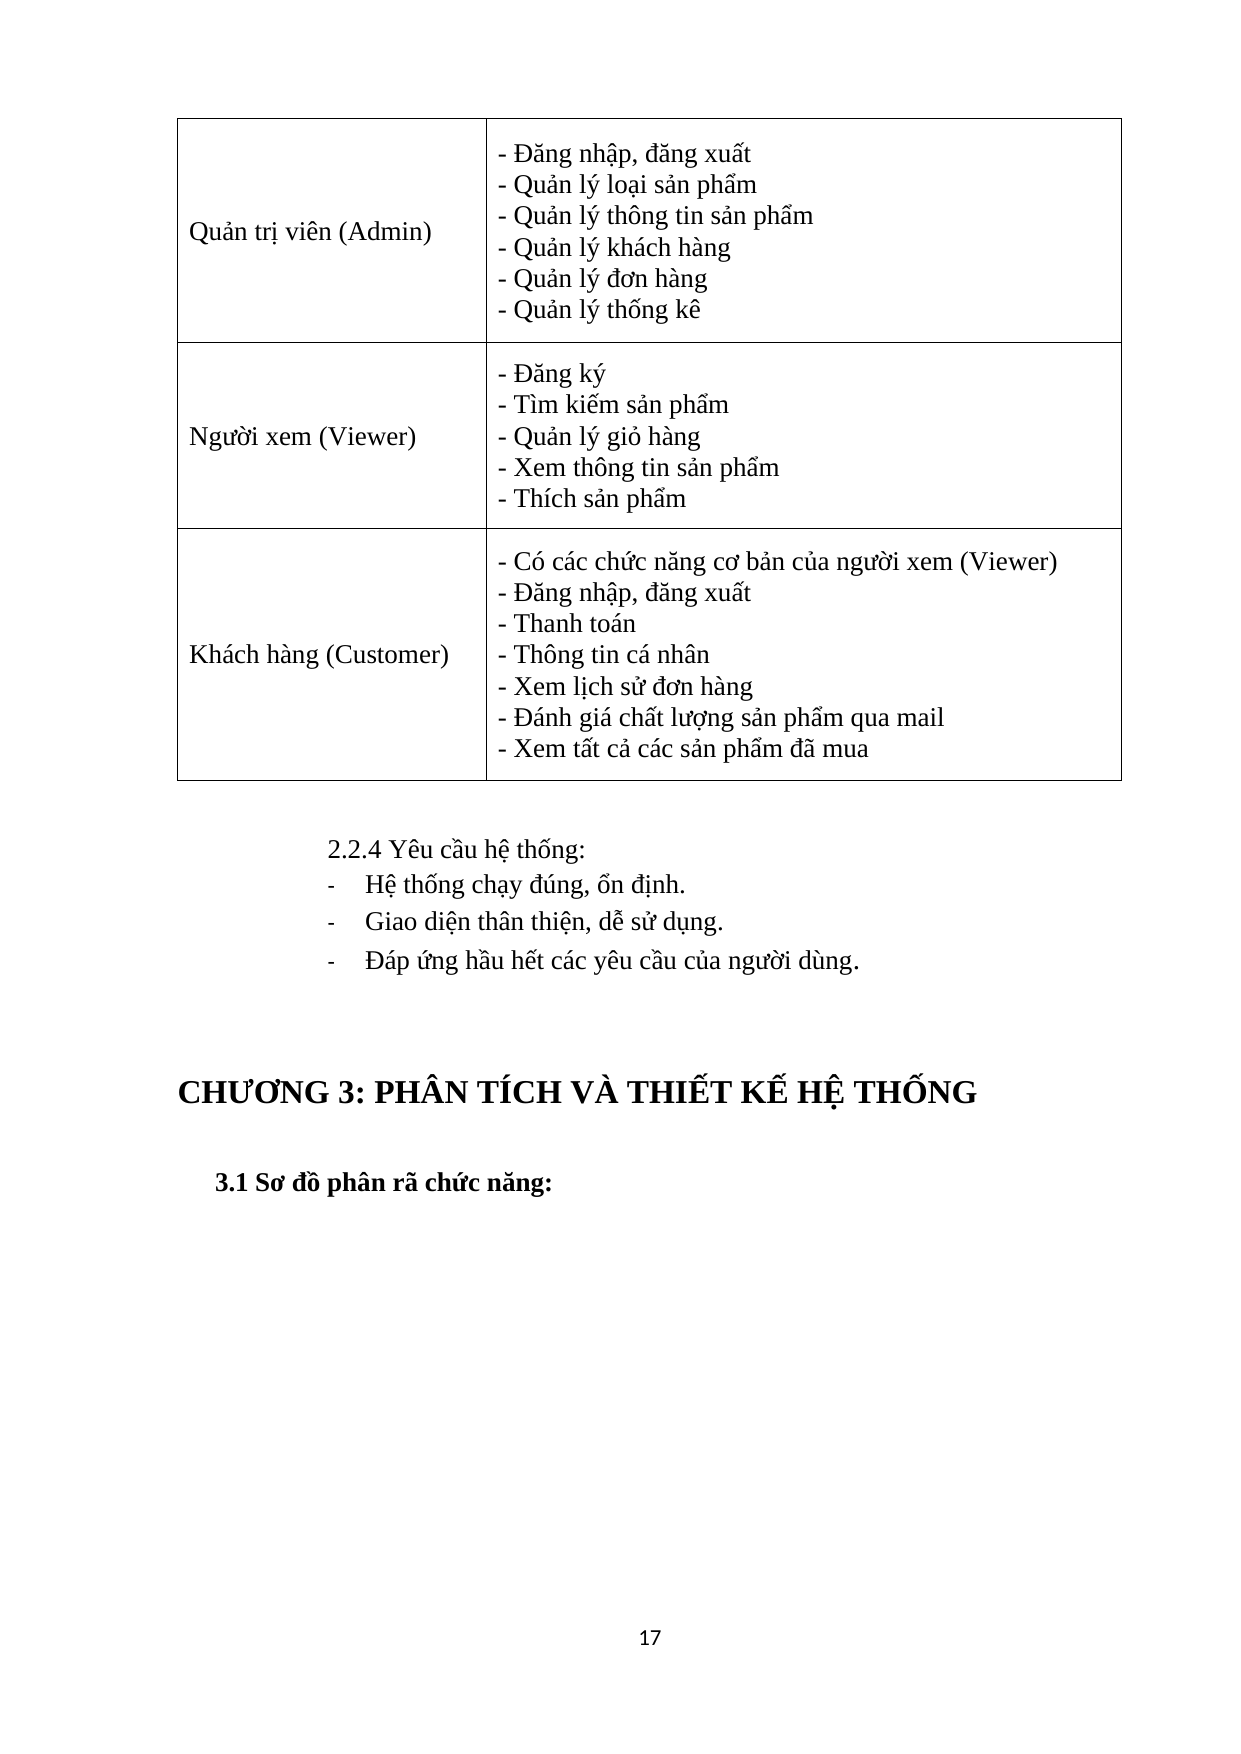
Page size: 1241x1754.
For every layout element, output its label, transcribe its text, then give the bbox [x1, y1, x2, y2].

list Sơ đồ phân rã chức năng: [215, 1166, 1122, 1197]
list Đáp ứng hầu hết các yêu cầu của người dùng. [327, 942, 1122, 976]
list Giao diện thân thiện, dễ sử dụng. [327, 905, 1122, 937]
subtitle 2.2.4 Yêu cầu hệ thống: [177, 833, 1122, 864]
table_cell - Có các chức năng cơ bản của người xem (Viewer) - Đăng nhập, đăng xuất - Thanh toán - Thông tin cá nhân - Xem lịch sử đơn hàng - Đánh giá chất lượng sản phẩm qua mail - Xem tất cả các sản phẩm đã mua [487, 529, 1121, 780]
table_cell - Đăng nhập, đăng xuất - Quản lý loại sản phẩm - Quản lý thông tin sản phẩm - Quản lý khách hàng - Quản lý đơn hàng - Quản lý thống kê [487, 119, 1121, 342]
table_cell Khách hàng (Customer) [178, 529, 486, 780]
subtitle CHƯƠNG 3: PHÂN TÍCH VÀ THIẾT KẾ HỆ THỐNG [177, 1072, 1122, 1110]
list Hệ thống chạy đúng, ổn định. [327, 868, 1122, 901]
table_cell - Đăng ký - Tìm kiếm sản phẩm - Quản lý giỏ hàng - Xem thông tin sản phẩm - Thích sản phẩm [487, 343, 1121, 528]
table_cell Quản trị viên (Admin) [178, 119, 486, 342]
table_cell Người xem (Viewer) [178, 343, 486, 528]
